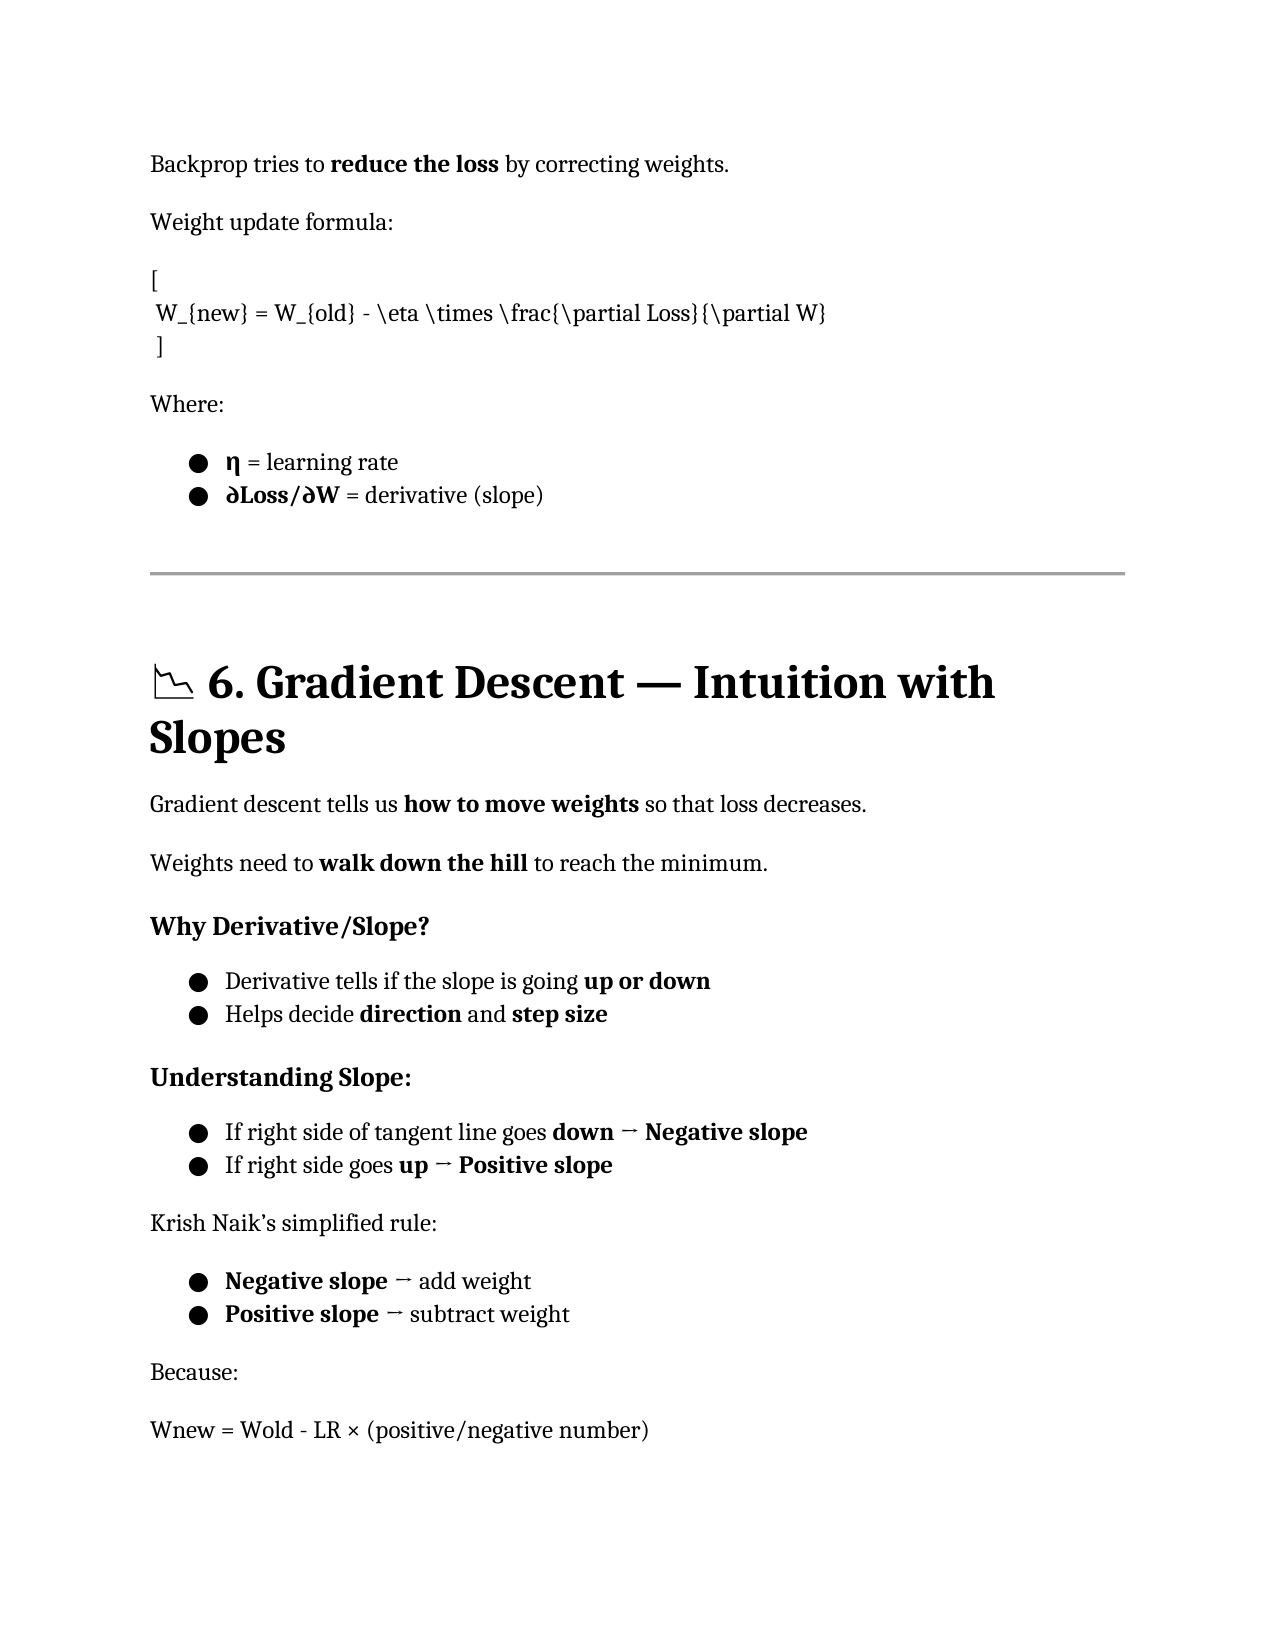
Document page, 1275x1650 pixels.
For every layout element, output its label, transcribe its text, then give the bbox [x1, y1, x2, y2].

list η = learning rate [187, 448, 1125, 477]
text Krish Naik’s simplified rule: [150, 1209, 1125, 1238]
text Weights need to walk down the hill to reach the minimum. [150, 848, 1125, 877]
text Where: [150, 390, 1125, 419]
list Negative slope → add weight [187, 1267, 1125, 1296]
text [ W_{new} = W_{old} - \eta \times \frac{\partial Loss}{\partial W} ] [150, 266, 1125, 361]
subtitle Understanding Slope: [150, 1062, 1125, 1093]
list If right side of tangent line goes down → Negative slope [187, 1118, 1125, 1147]
text Weight update formula: [150, 208, 1125, 237]
subtitle Why Derivative/Slope? [150, 911, 1125, 942]
text Wnew = Wold - LR × (positive/negative number) [150, 1416, 1125, 1445]
text Backprop tries to reduce the loss by correcting weights. [150, 150, 1125, 179]
subtitle 📉 6. Gradient Descent — Intuition with Slopes [150, 655, 1125, 765]
list Positive slope → subtract weight [187, 1300, 1125, 1329]
list Helps decide direction and step size [187, 1000, 1125, 1028]
list Derivative tells if the slope is going up or down [187, 967, 1125, 996]
list If right side goes up → Positive slope [187, 1151, 1125, 1180]
text Gradient descent tells us how to move weights so that loss decreases. [150, 790, 1125, 819]
list ∂Loss/∂W = derivative (slope) [187, 481, 1125, 543]
text Because: [150, 1358, 1125, 1387]
